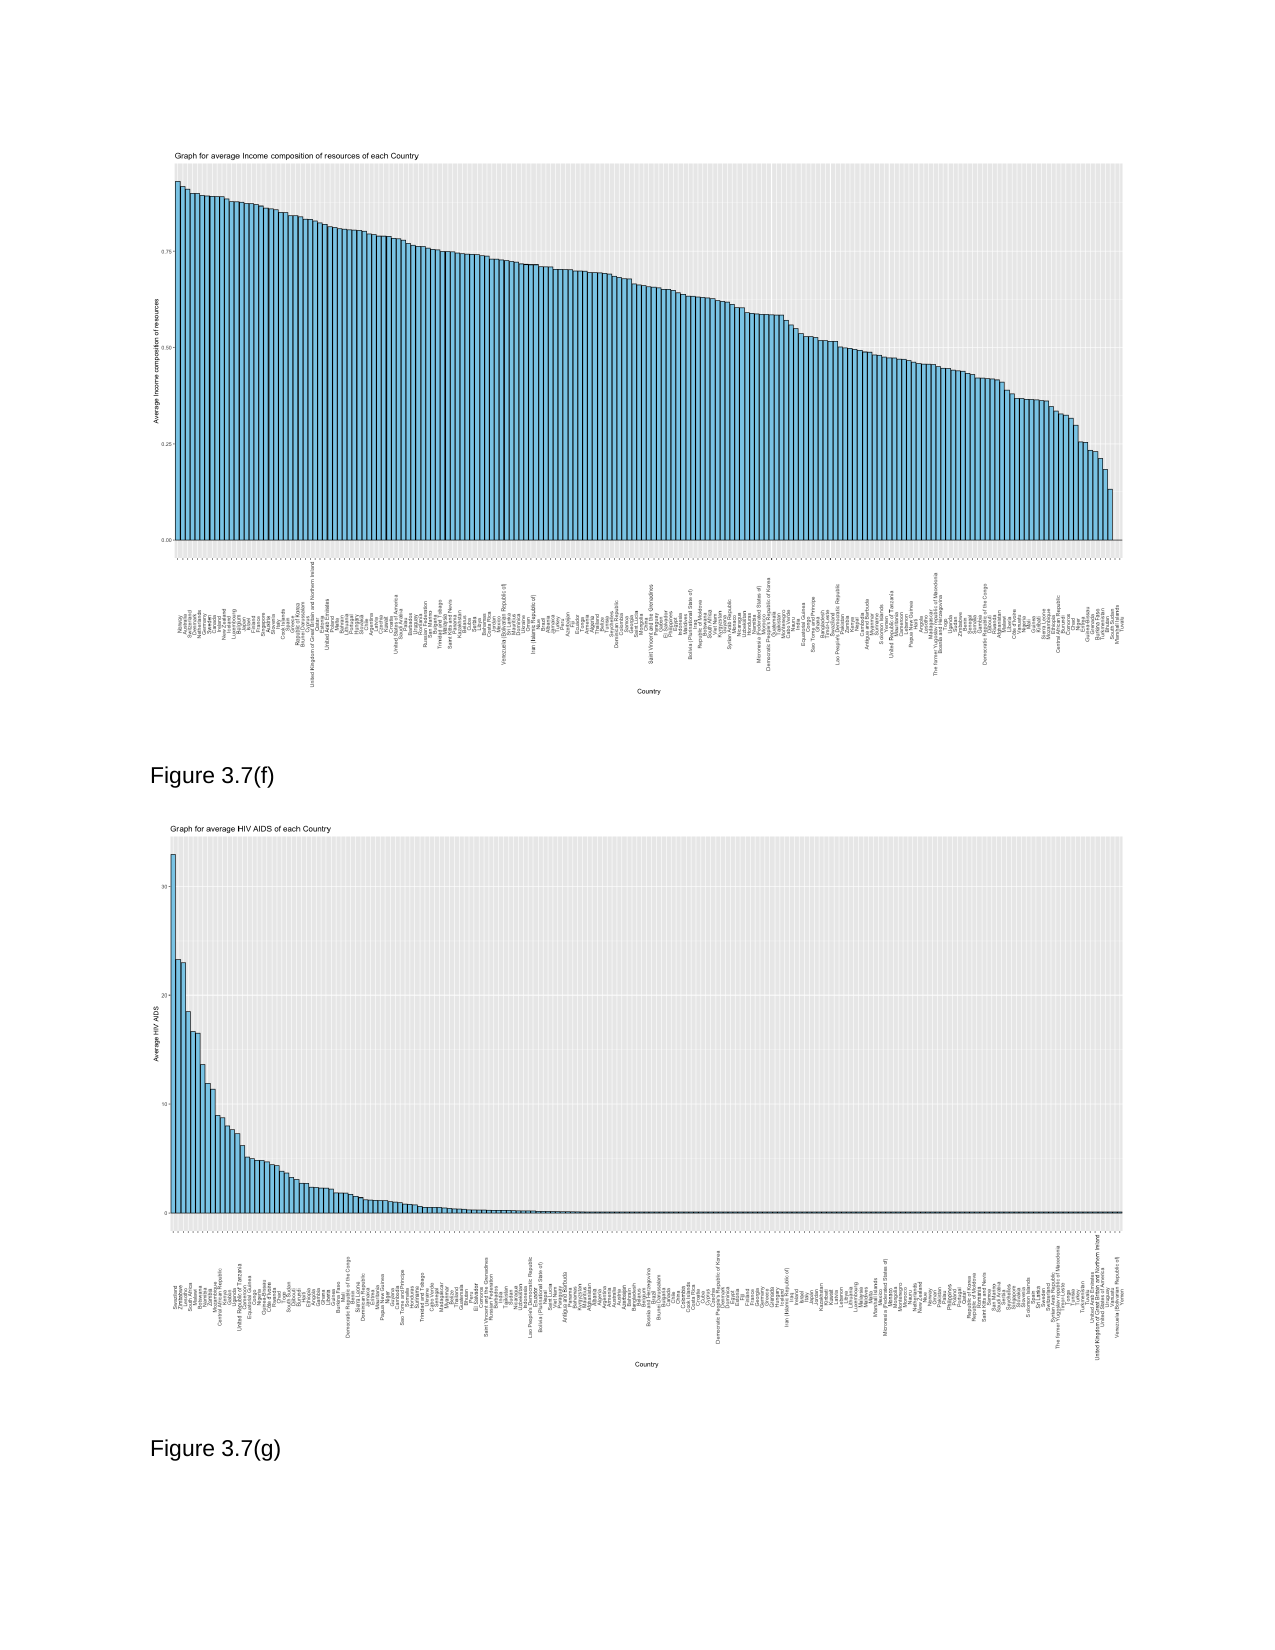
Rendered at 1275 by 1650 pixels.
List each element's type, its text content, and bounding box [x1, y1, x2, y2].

text Figure 3.7(g) [150, 1435, 1125, 1461]
picture [150, 150, 1125, 698]
text Figure 3.7(f) [150, 762, 1125, 788]
picture [150, 822, 1125, 1371]
